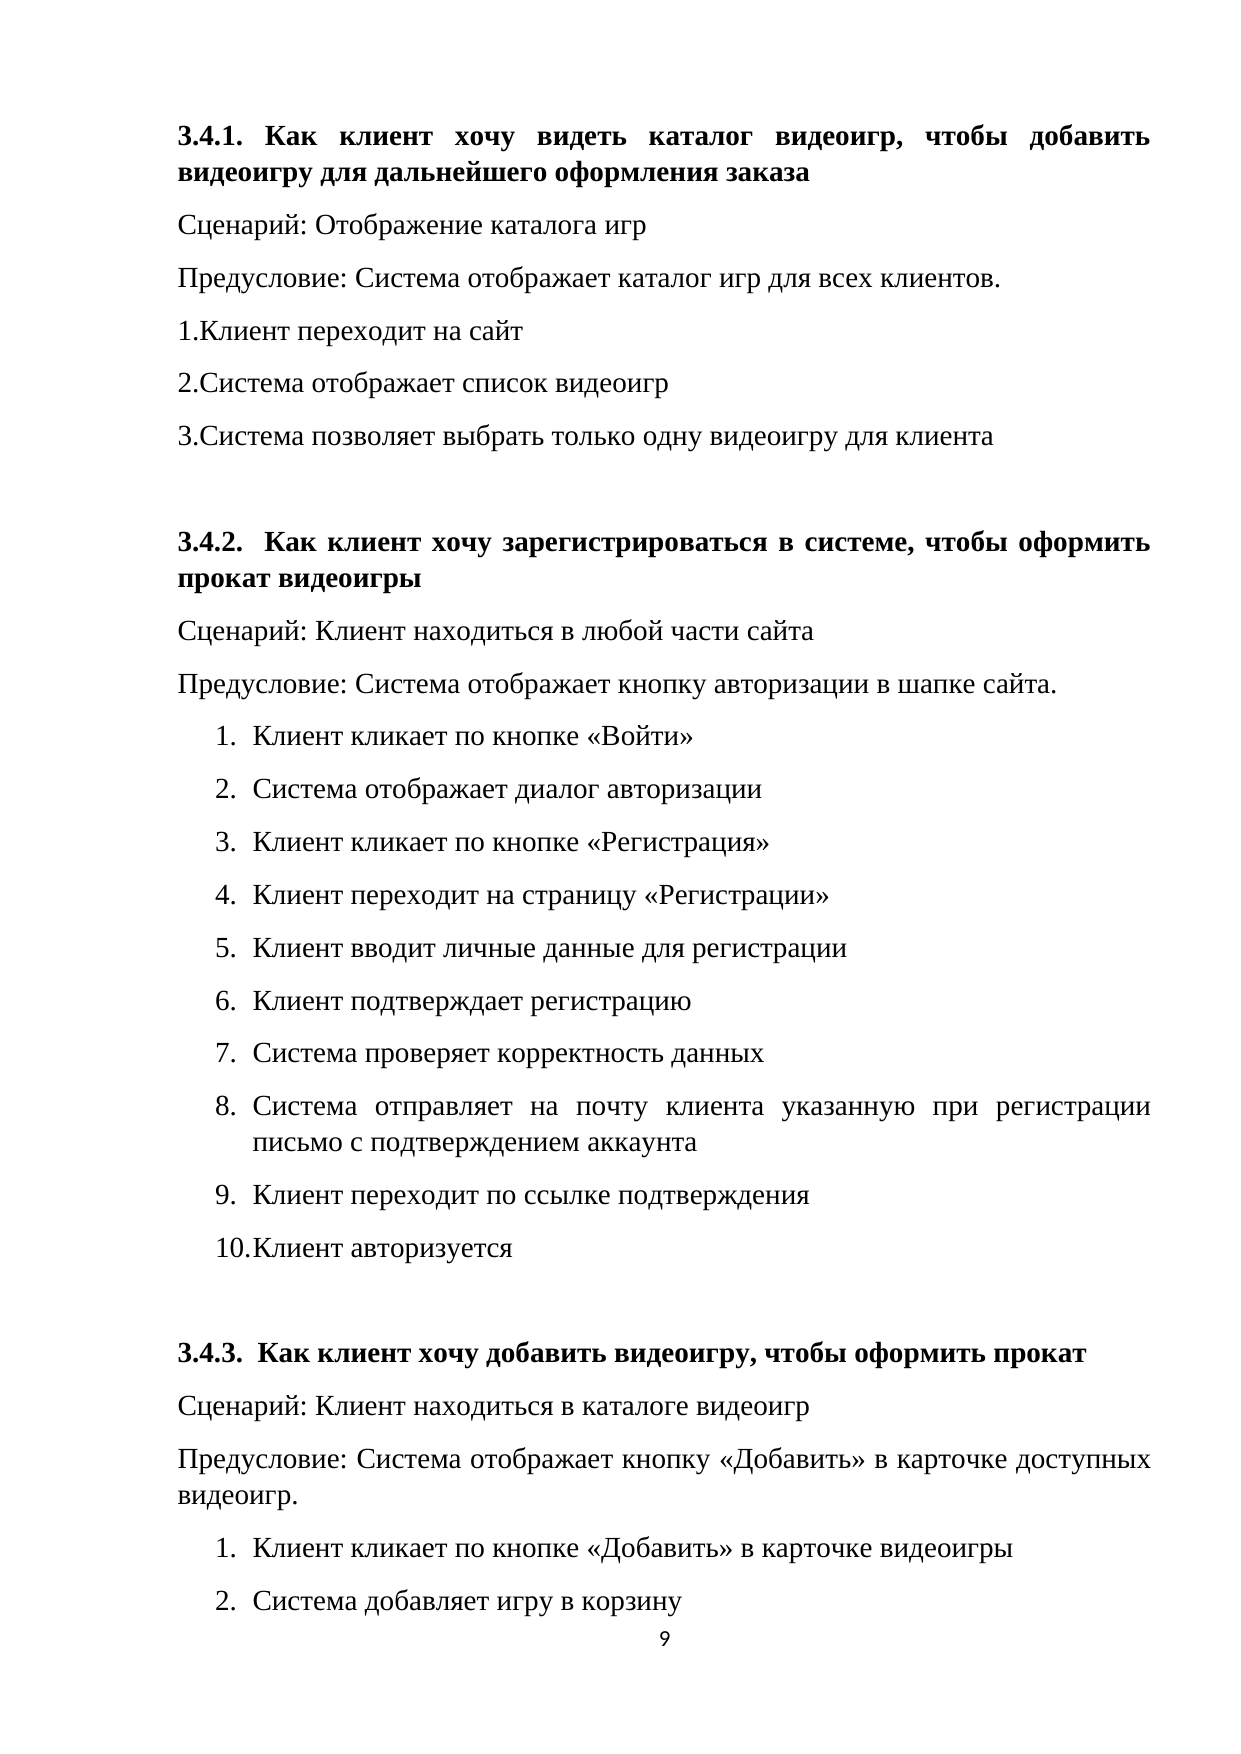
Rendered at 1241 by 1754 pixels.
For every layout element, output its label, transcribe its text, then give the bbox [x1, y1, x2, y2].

list Клиент переходит по ссылке подтверждения [215, 1177, 1152, 1211]
list Система отображает диалог авторизации [215, 771, 1152, 805]
text 3.4.1. Как клиент хочу видеть каталог видеоигр, чтобы добавить видеоигру для дальнейшего оформления заказа [177, 118, 1152, 188]
text 2.Система отображает список видеоигр [177, 366, 1152, 399]
text Сценарий: Клиент находиться в каталоге видеоигр [177, 1388, 1152, 1422]
list Клиент кликает по кнопке «Регистрация» [215, 824, 1152, 858]
list Клиент авторизуется [215, 1230, 1152, 1263]
text Предусловие: Система отображает каталог игр для всех клиентов. [177, 260, 1152, 293]
text Предусловие: Система отображает кнопку авторизации в шапке сайта. [177, 666, 1152, 699]
list Система проверяет корректность данных [215, 1035, 1152, 1069]
text 1.Клиент переходит на сайт [177, 313, 1152, 346]
text 3.4.2. Как клиент хочу зарегистрироваться в системе, чтобы оформить прокат видеоигры [177, 524, 1152, 594]
text Сценарий: Клиент находиться в любой части сайта [177, 613, 1152, 646]
text Сценарий: Отображение каталога игр [177, 207, 1152, 241]
list Клиент подтверждает регистрацию [215, 983, 1152, 1016]
list Клиент вводит личные данные для регистрации [215, 930, 1152, 963]
text 3.4.3. Как клиент хочу добавить видеоигру, чтобы оформить прокат [177, 1336, 1152, 1369]
list Клиент кликает по кнопке «Войти» [215, 718, 1152, 752]
list Клиент кликает по кнопке «Добавить» в карточке видеоигры [215, 1530, 1152, 1564]
list Система добавляет игру в корзину [215, 1583, 1152, 1617]
text 3.Система позволяет выбрать только одну видеоигру для клиента [177, 418, 1152, 452]
list Клиент переходит на страницу «Регистрации» [215, 877, 1152, 911]
list Система отправляет на почту клиента указанную при регистрации письмо с подтверждением аккаунта [215, 1088, 1152, 1158]
text Предусловие: Система отображает кнопку «Добавить» в карточке доступных видеоигр. [177, 1441, 1152, 1511]
